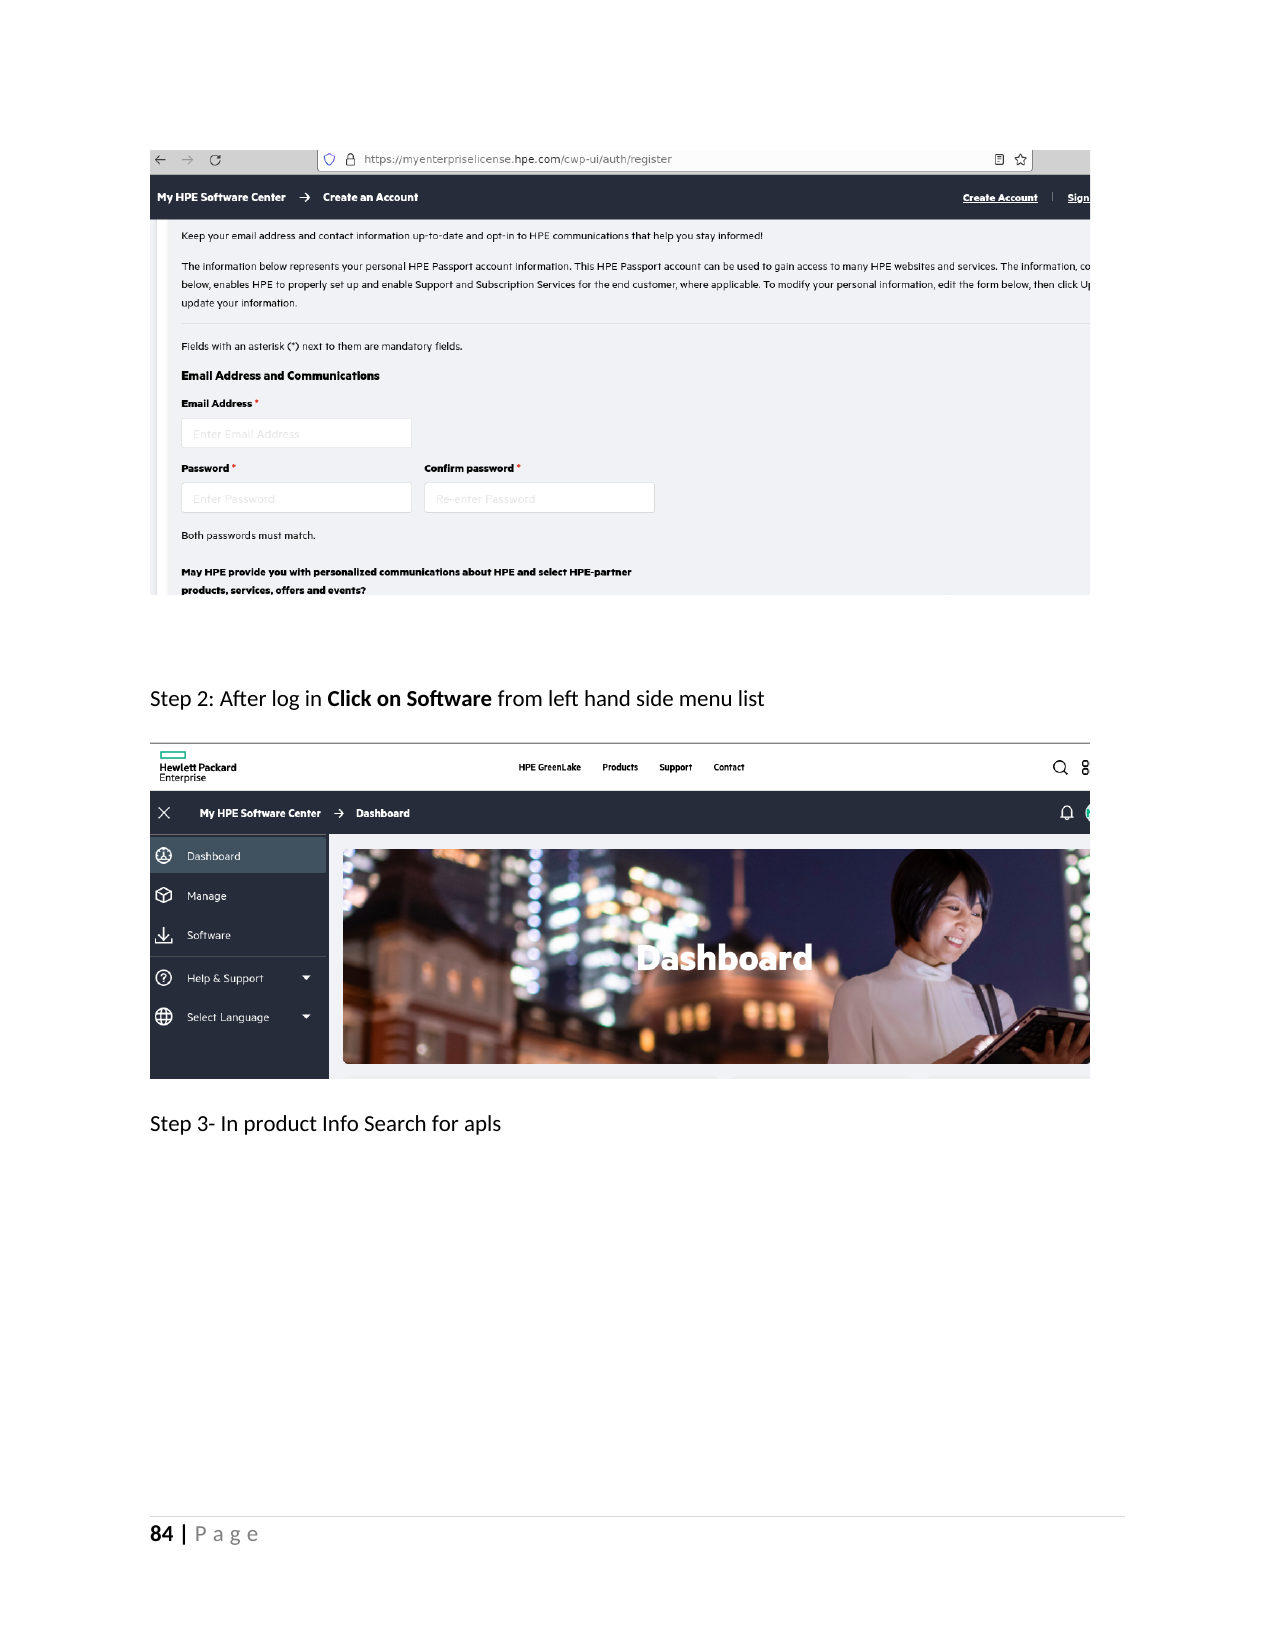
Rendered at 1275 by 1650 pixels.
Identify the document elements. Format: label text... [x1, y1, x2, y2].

text Step 2: After log in Click on Software from left hand side menu list [150, 684, 1125, 712]
text Step 3- In product Info Search for apls [150, 1109, 1125, 1138]
picture [150, 150, 1091, 595]
picture [150, 742, 1091, 1079]
